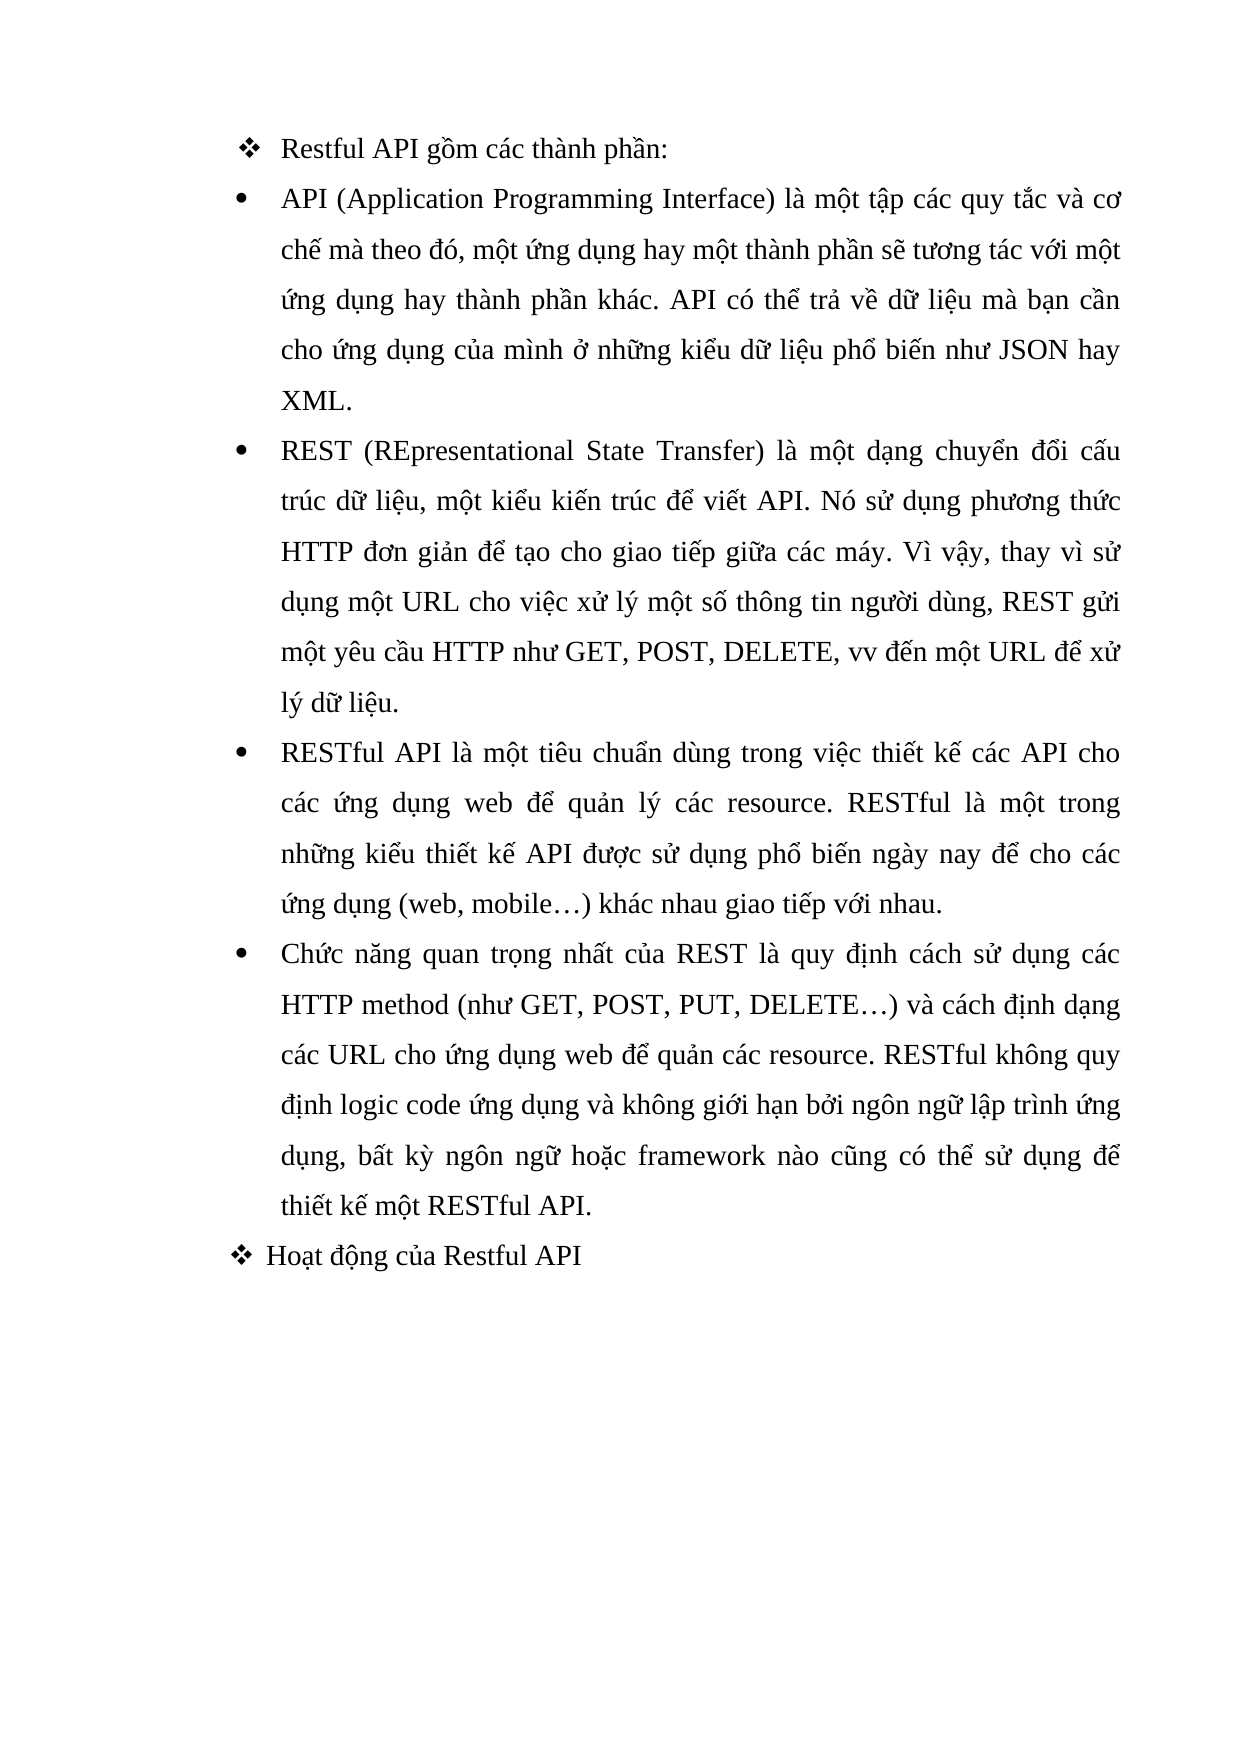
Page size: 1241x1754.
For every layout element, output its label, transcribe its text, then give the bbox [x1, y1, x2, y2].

list REST (REpresentational State Transfer) là một dạng chuyển đổi cấu trúc dữ liệu, một kiểu kiến trúc để viết API. Nó sử dụng phương thức HTTP đơn giản để tạo cho giao tiếp giữa các máy. Vì vậy, thay vì sử dụng một URL cho việc xử lý một số thông tin người dùng, REST gửi một yêu cầu HTTP như GET, POST, DELETE, vv đến một URL để xử lý dữ liệu. [236, 433, 1122, 718]
list Chức năng quan trọng nhất của REST là quy định cách sử dụng các HTTP method (như GET, POST, PUT, DELETE…) và cách định dạng các URL cho ứng dụng web để quản các resource. RESTful không quy định logic code ứng dụng và không giới hạn bởi ngôn ngữ lập trình ứng dụng, bất kỳ ngôn ngữ hoặc framework nào cũng có thể sử dụng để thiết kế một RESTful API. [236, 936, 1122, 1222]
list Hoạt động của Restful API [228, 1238, 1122, 1272]
list RESTful API là một tiêu chuẩn dùng trong việc thiết kế các API cho các ứng dụng web để quản lý các resource. RESTful là một trong những kiểu thiết kế API được sử dụng phổ biến ngày nay để cho các ứng dụng (web, mobile…) khác nhau giao tiếp với nhau. [236, 735, 1122, 920]
list API (Application Programming Interface) là một tập các quy tắc và cơ chế mà theo đó, một ứng dụng hay một thành phần sẽ tương tác với một ứng dụng hay thành phần khác. API có thể trả về dữ liệu mà bạn cần cho ứng dụng của mình ở những kiểu dữ liệu phổ biến như JSON hay XML. [236, 181, 1122, 416]
list Restful API gồm các thành phần: [236, 131, 1122, 165]
